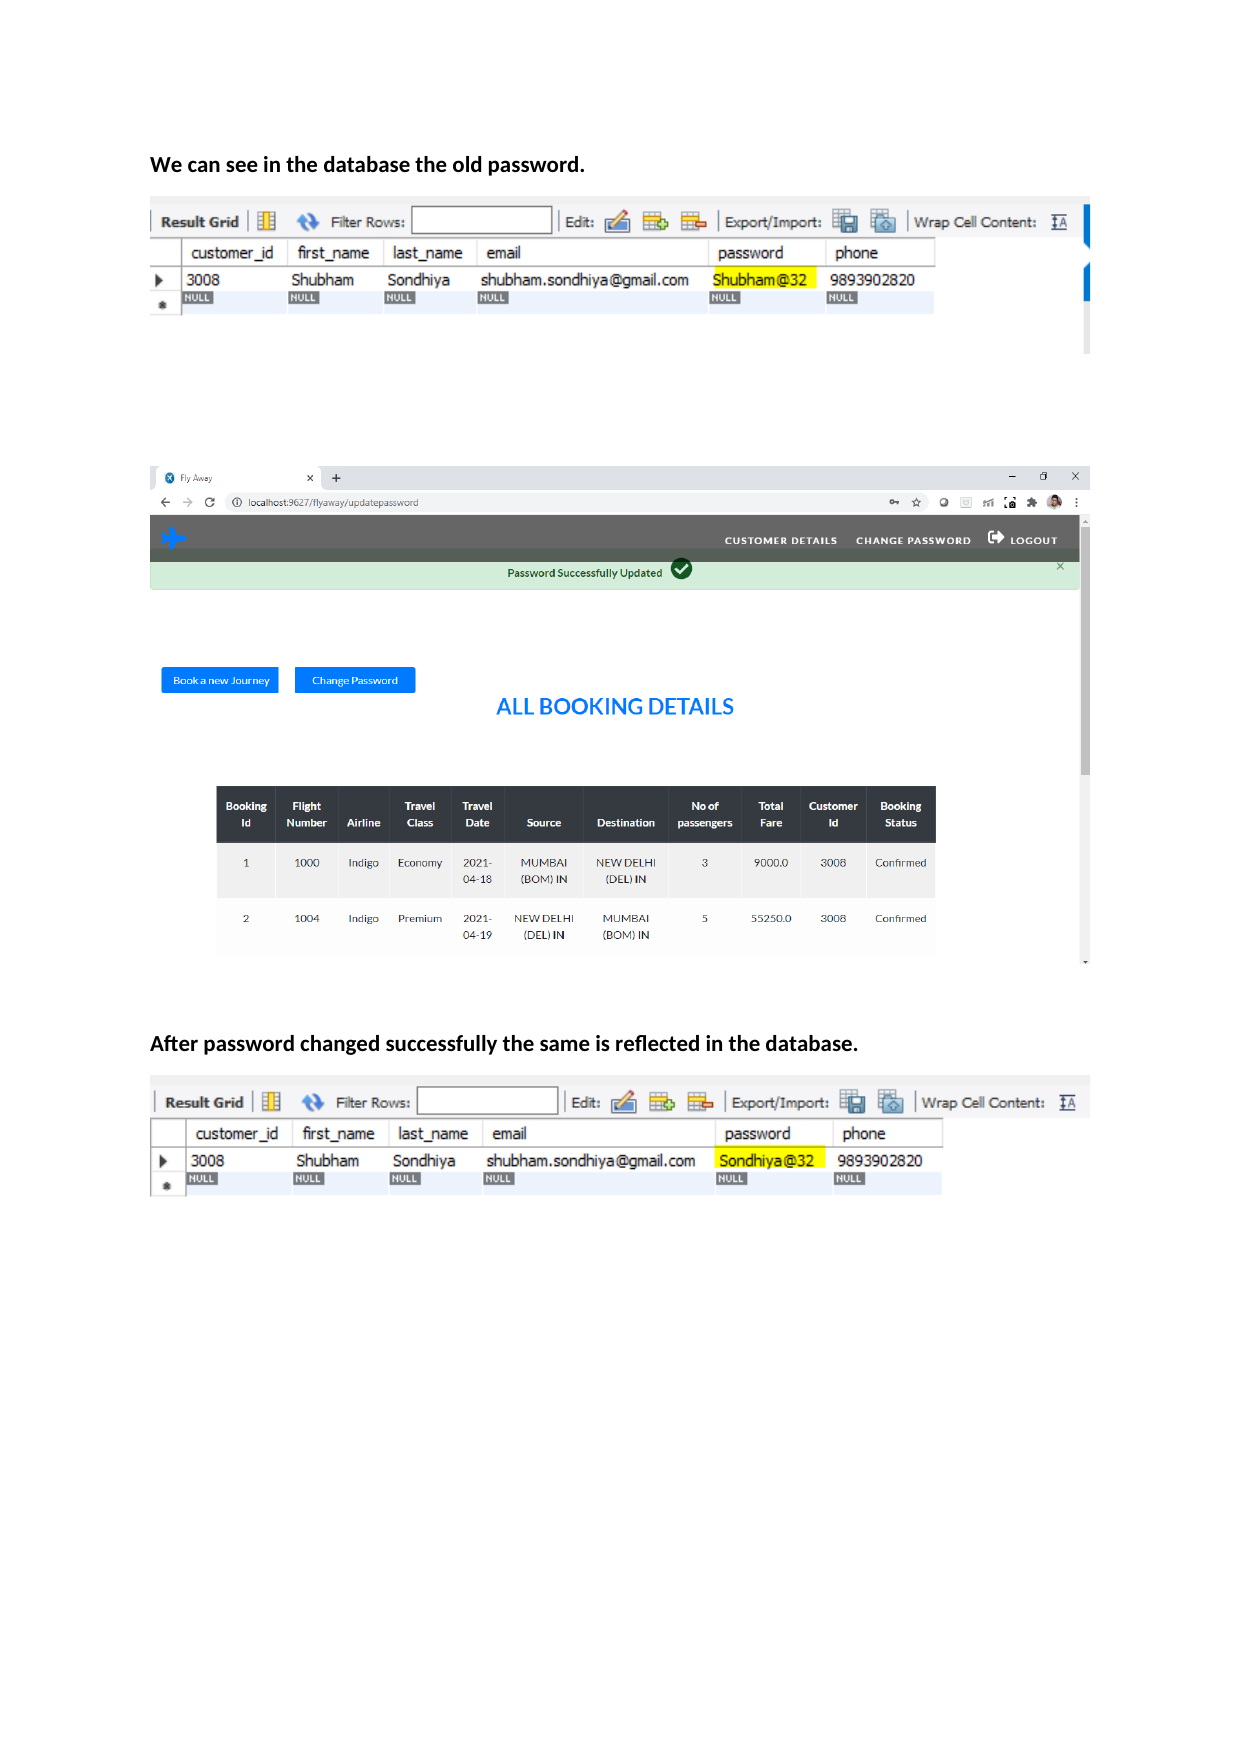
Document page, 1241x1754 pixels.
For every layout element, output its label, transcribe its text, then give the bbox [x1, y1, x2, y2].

picture [150, 196, 1091, 354]
text We can see in the database the old password. [150, 150, 1090, 178]
text After password changed successfully the same is reflected in the database. [150, 1029, 1090, 1057]
picture [150, 1075, 1091, 1251]
picture [150, 466, 1091, 964]
